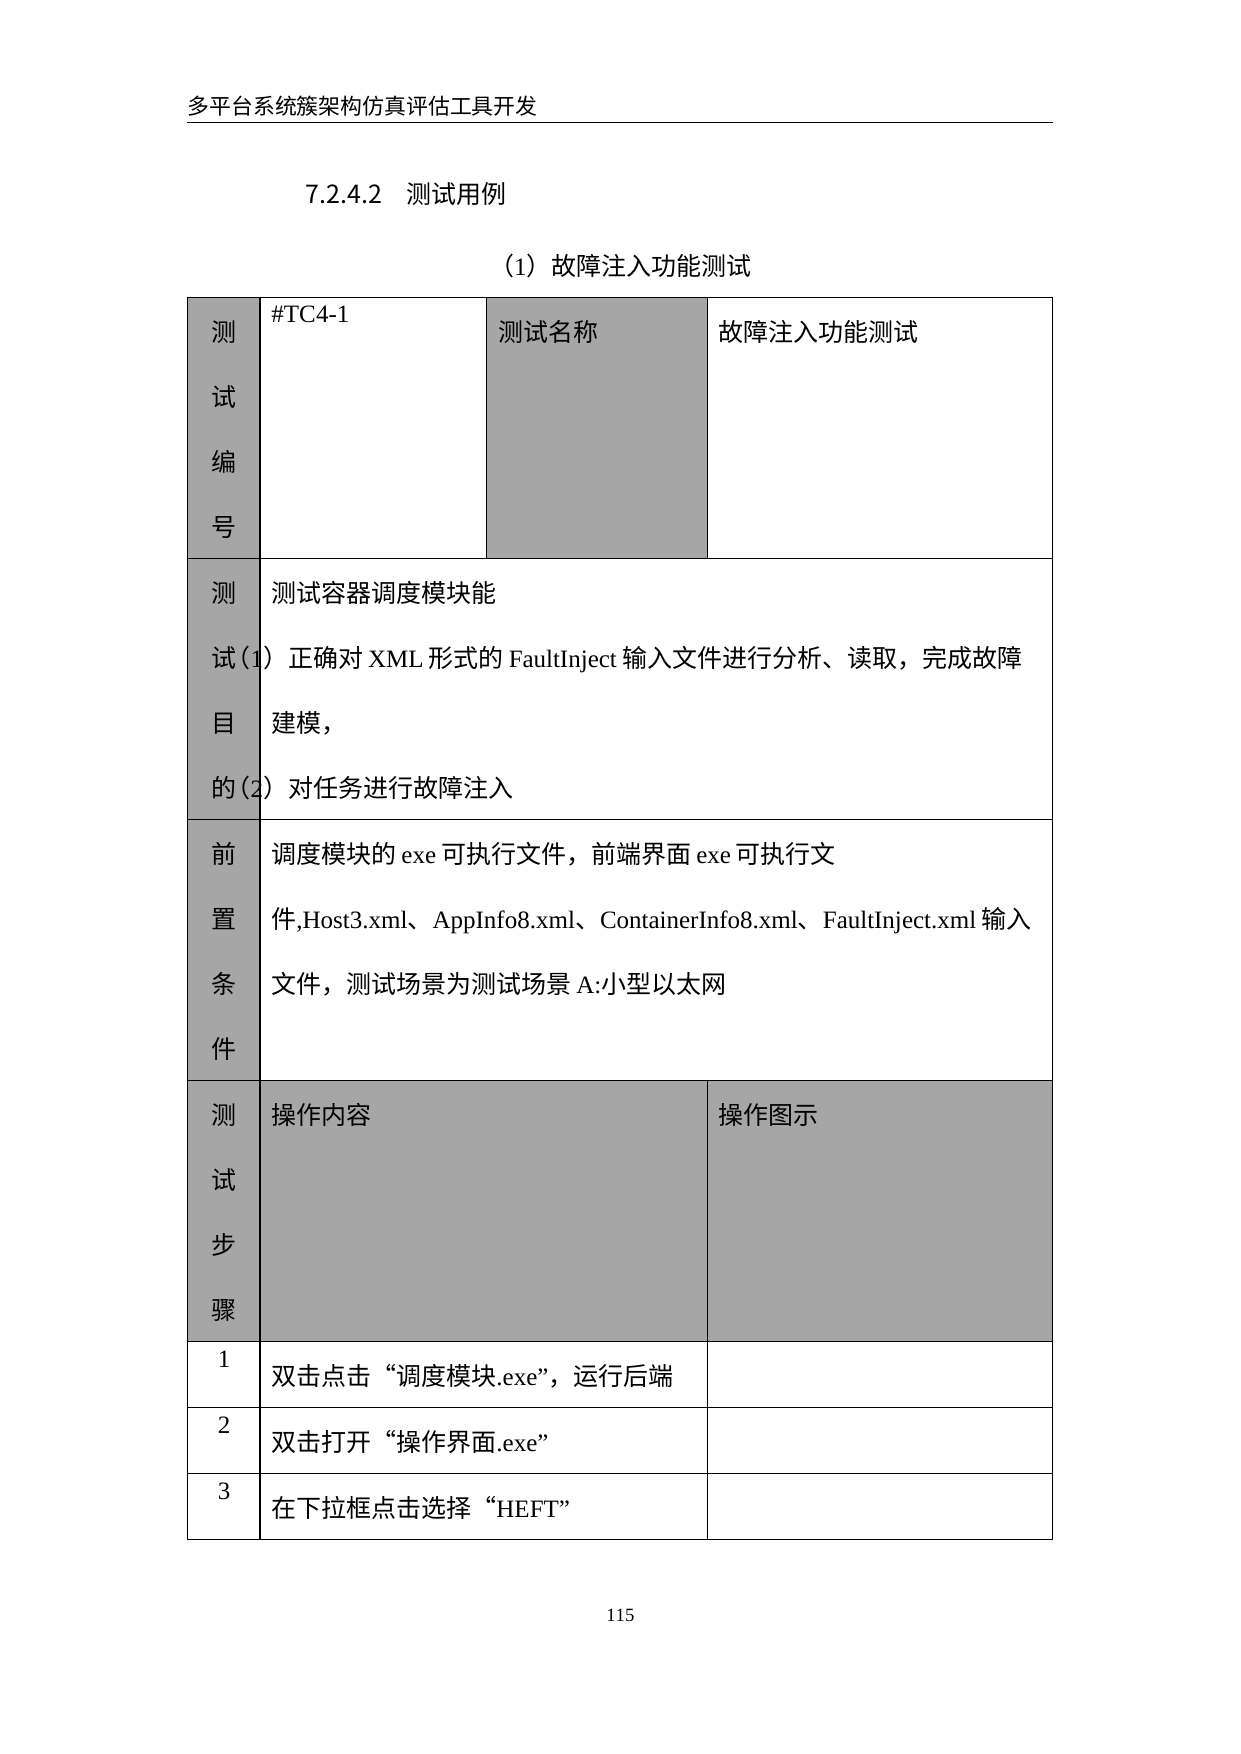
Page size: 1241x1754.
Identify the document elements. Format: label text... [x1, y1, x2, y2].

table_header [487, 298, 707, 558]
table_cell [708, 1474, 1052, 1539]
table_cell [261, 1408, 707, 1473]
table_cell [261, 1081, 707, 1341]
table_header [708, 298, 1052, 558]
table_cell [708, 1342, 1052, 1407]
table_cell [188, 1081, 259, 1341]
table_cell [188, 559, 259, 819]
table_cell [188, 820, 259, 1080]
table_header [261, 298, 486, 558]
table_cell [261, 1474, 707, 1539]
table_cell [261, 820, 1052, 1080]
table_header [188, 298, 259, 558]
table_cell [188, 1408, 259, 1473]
text （1）故障注入功能测试 [187, 232, 1053, 297]
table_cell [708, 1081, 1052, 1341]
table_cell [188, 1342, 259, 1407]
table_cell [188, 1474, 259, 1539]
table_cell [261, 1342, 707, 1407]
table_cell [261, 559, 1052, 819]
list 测试用例 [305, 160, 1028, 225]
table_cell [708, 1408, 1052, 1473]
